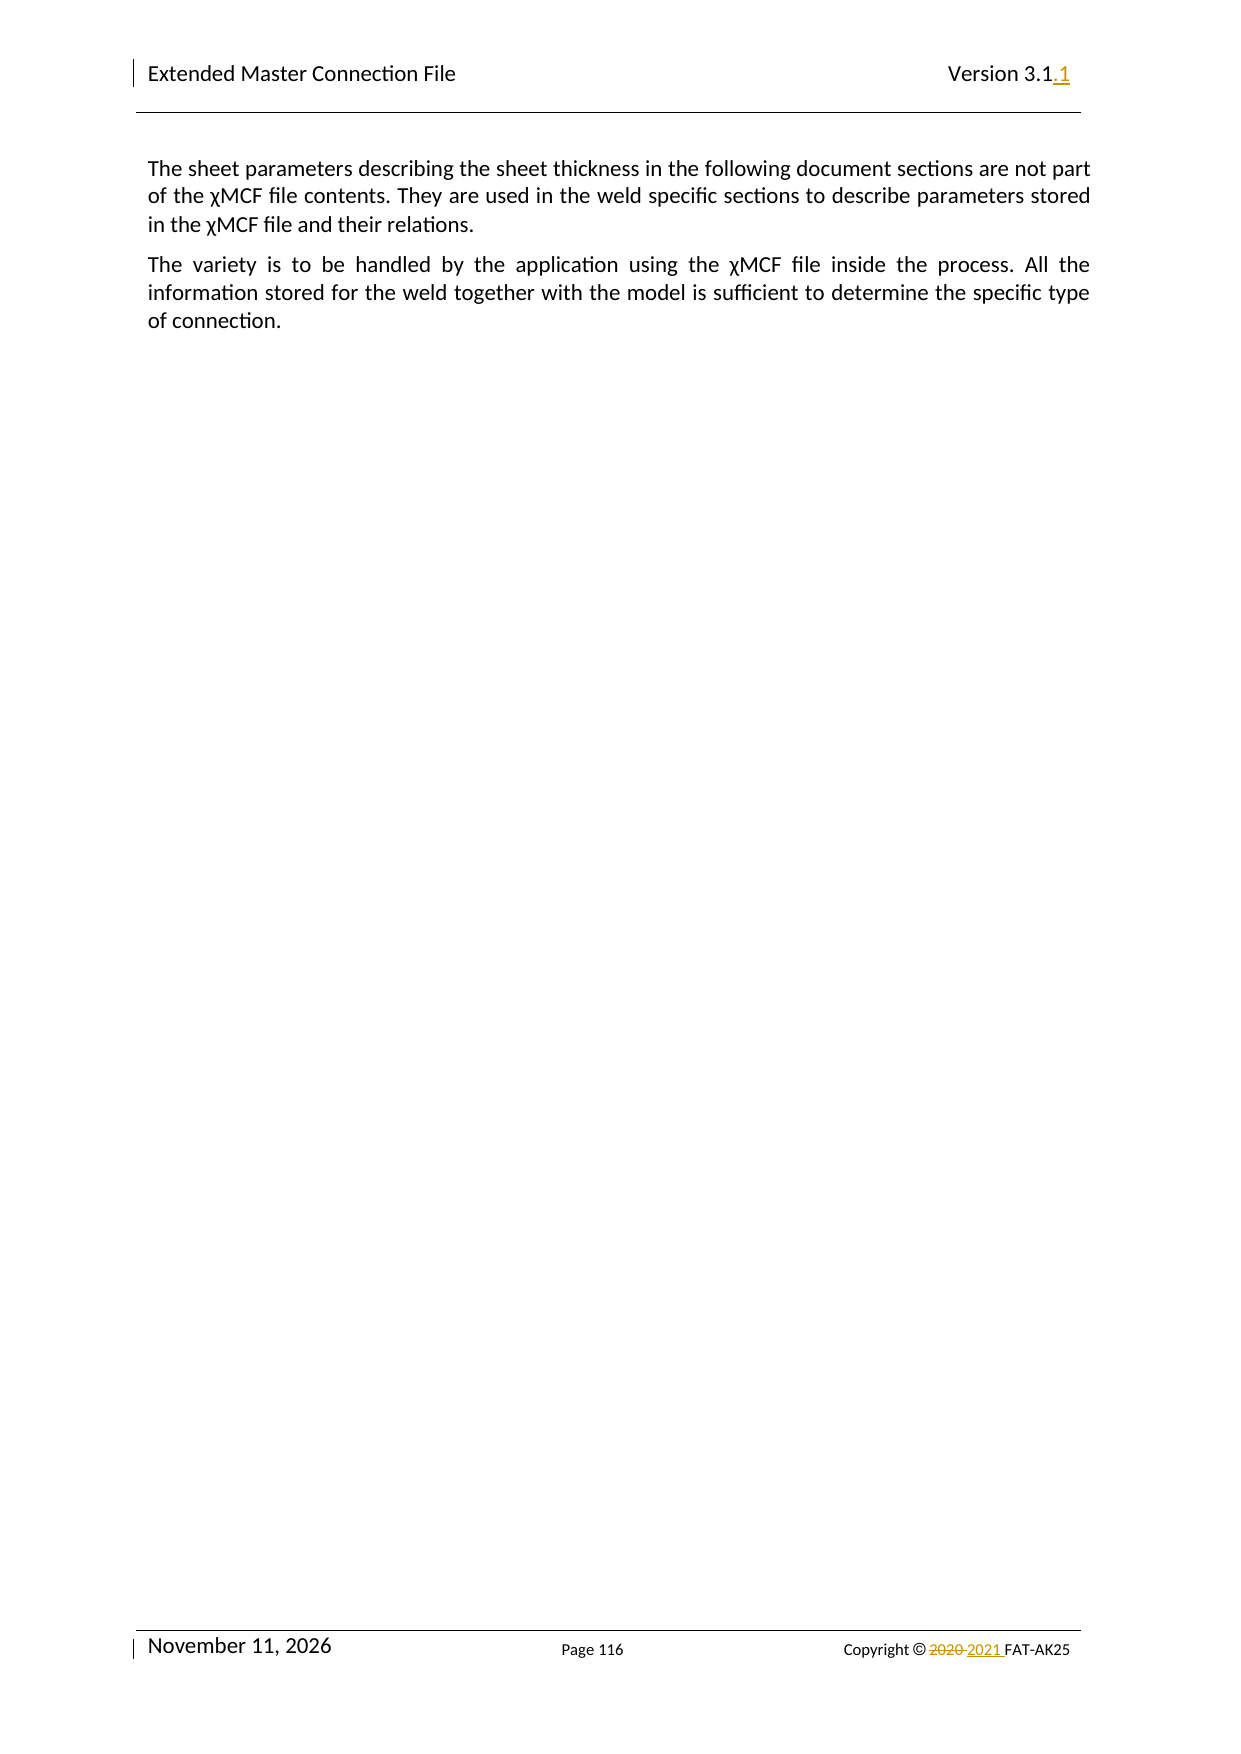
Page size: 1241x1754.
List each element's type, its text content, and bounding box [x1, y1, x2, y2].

text The sheet parameters describing the sheet thickness in the following document sections are not part of the χMCF file contents. They are used in the weld specific sections to describe parameters stored in the χMCF file and their relations. [148, 154, 1092, 238]
text The variety is to be handled by the application using the χMCF file inside the process. All the information stored for the weld together with the model is sufficient to determine the specific type of connection. [148, 250, 1092, 334]
